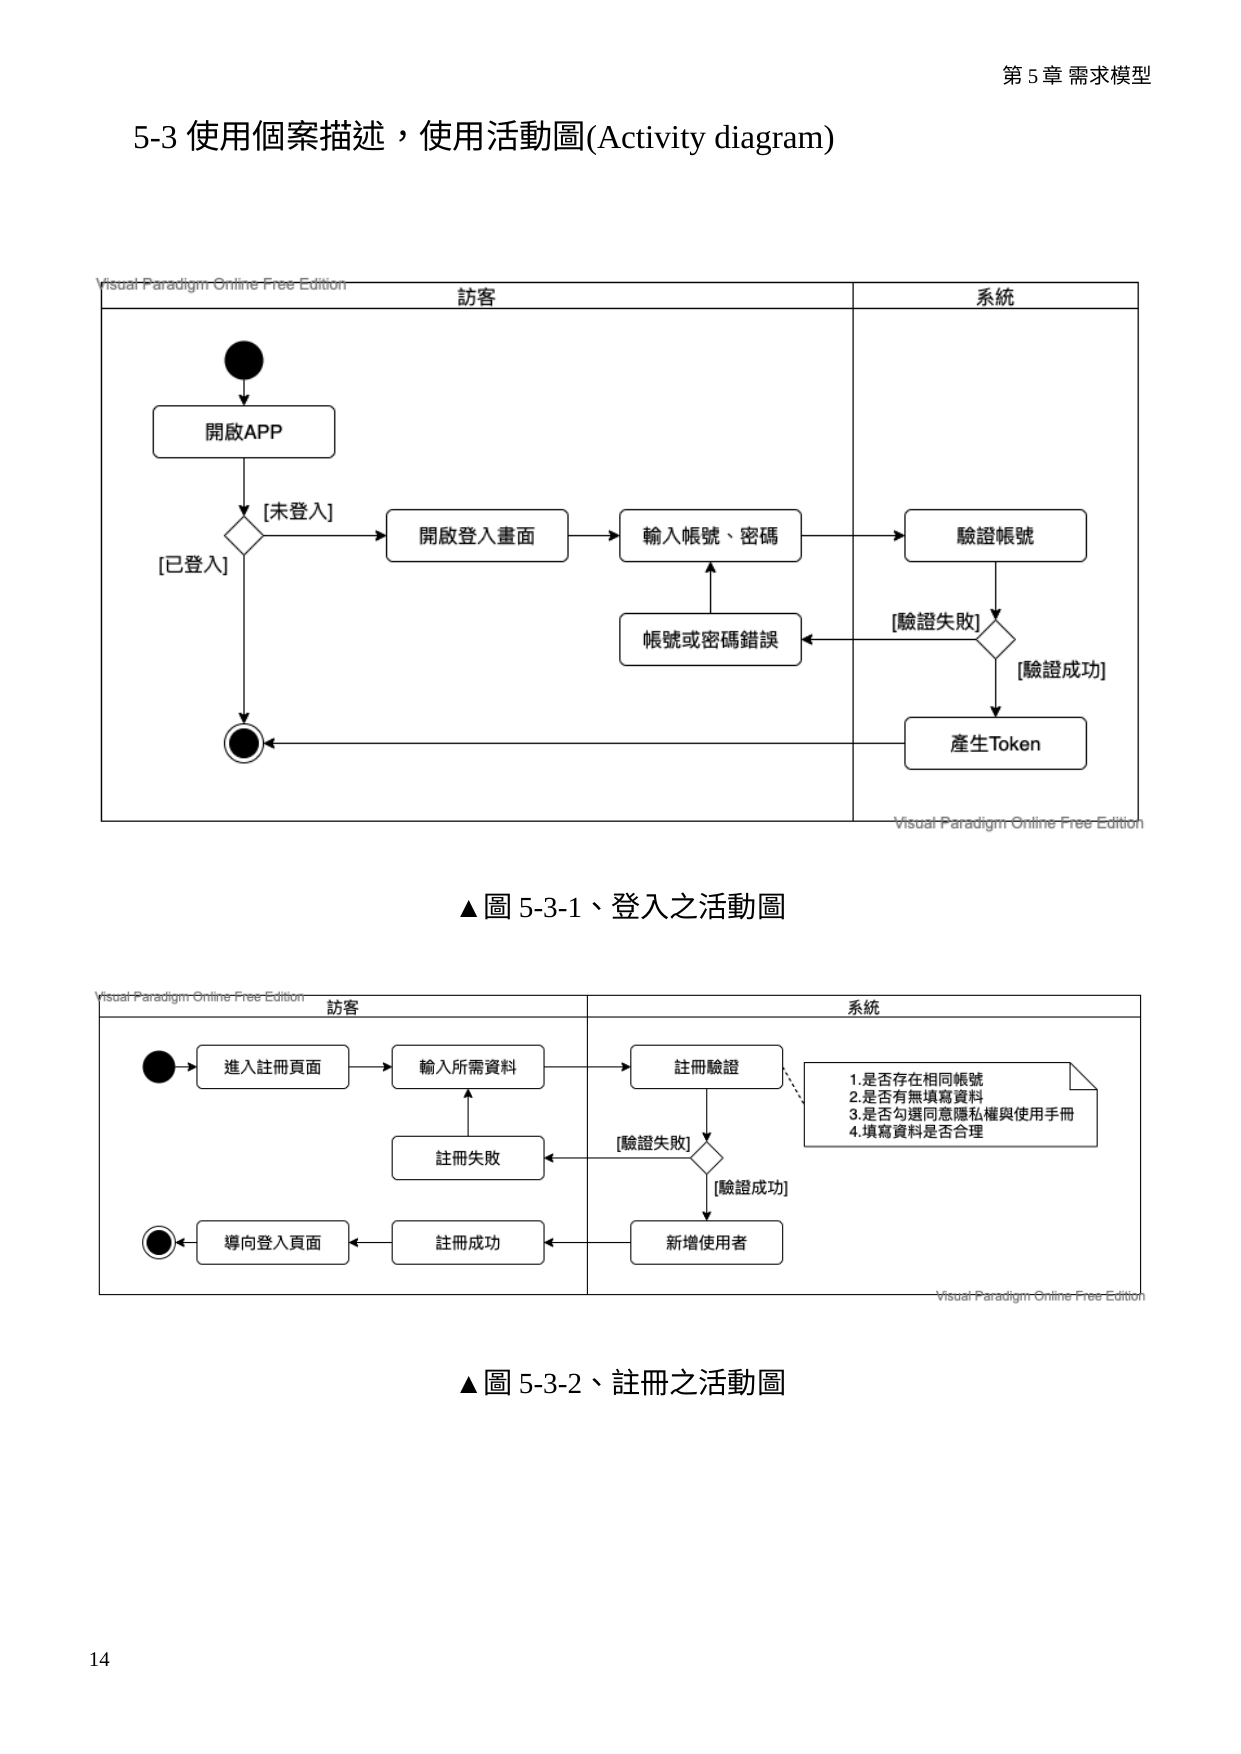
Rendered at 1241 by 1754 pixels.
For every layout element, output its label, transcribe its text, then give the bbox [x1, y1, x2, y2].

picture [88, 270, 1152, 835]
subtitle 使用個案描述，使用活動圖(Activity diagram) [133, 94, 1152, 173]
picture [88, 984, 1152, 1306]
